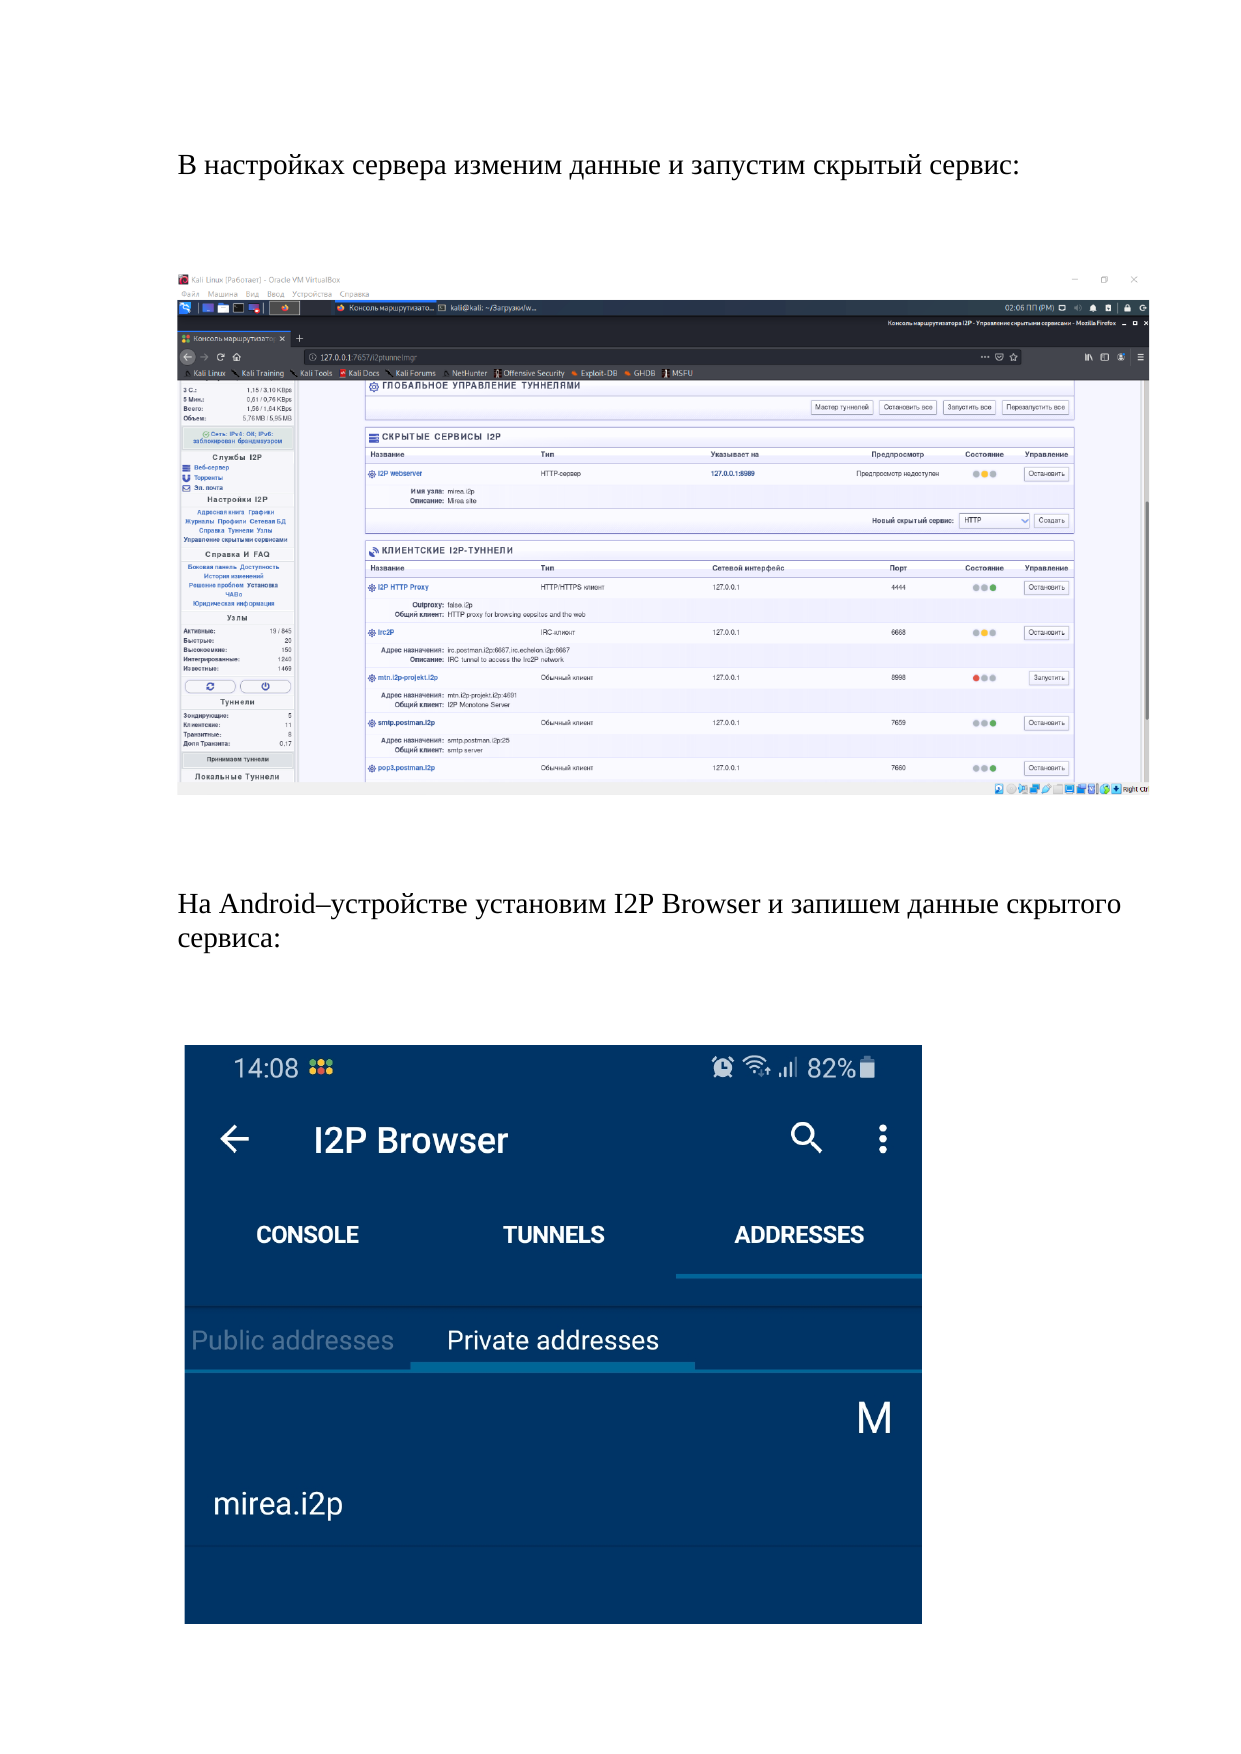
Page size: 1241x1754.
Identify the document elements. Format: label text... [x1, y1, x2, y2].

picture [184, 1373, 922, 1624]
text На Android–устройстве установим I2P Browser и запишем данные скрытого сервиса: [177, 886, 1152, 953]
picture [184, 1045, 922, 1369]
text В настройках сервера изменим данные и запустим скрытый сервис: [177, 147, 1152, 181]
picture [177, 272, 1150, 795]
